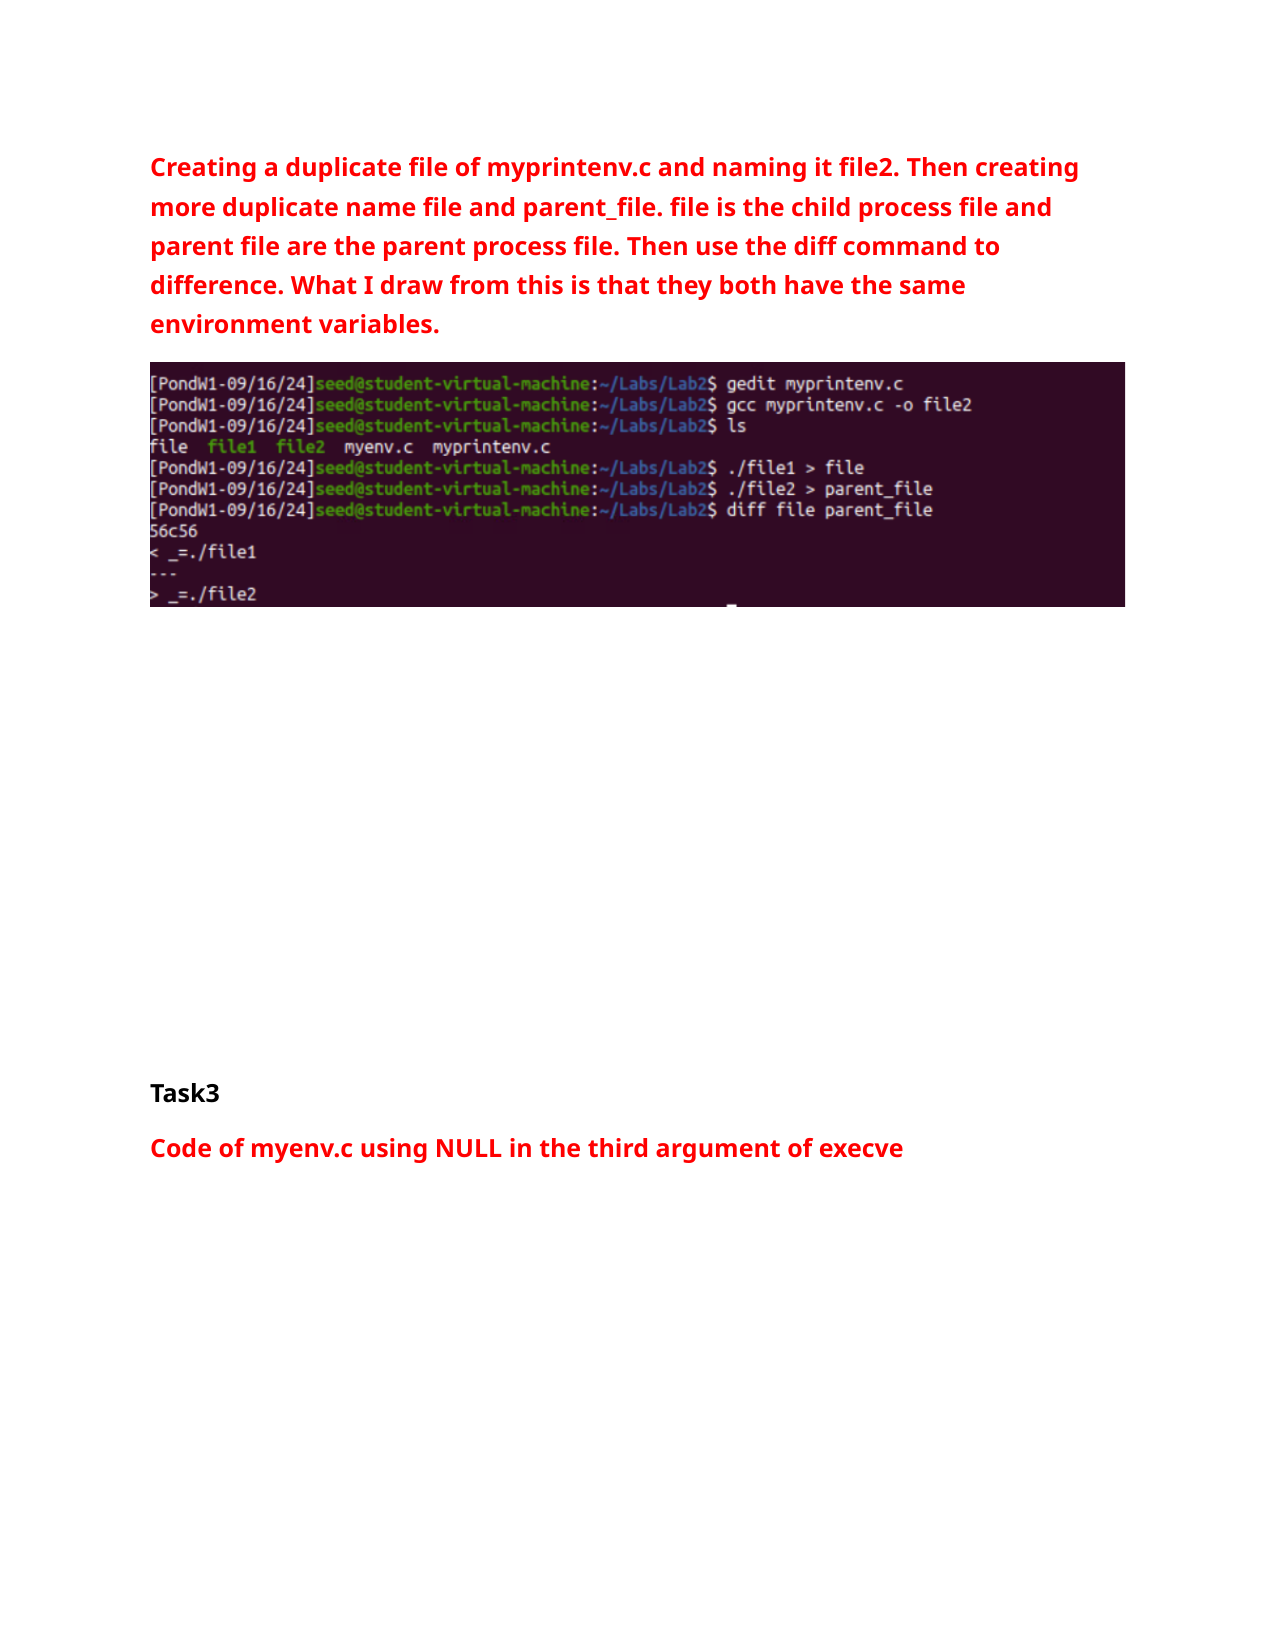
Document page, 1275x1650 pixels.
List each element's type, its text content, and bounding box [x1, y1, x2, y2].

text Code of myenv.c using NULL in the third argument of execve [150, 1131, 1125, 1165]
text Task3 [150, 1075, 1125, 1109]
picture [150, 362, 1125, 607]
text Creating a duplicate file of myprintenv.c and naming it file2. Then creating more duplicate name file and parent_file. file is the child process file and parent file are the parent process file. Then use the diff command to difference. What I draw from this is that they both have the same environment variables. [150, 150, 1125, 341]
